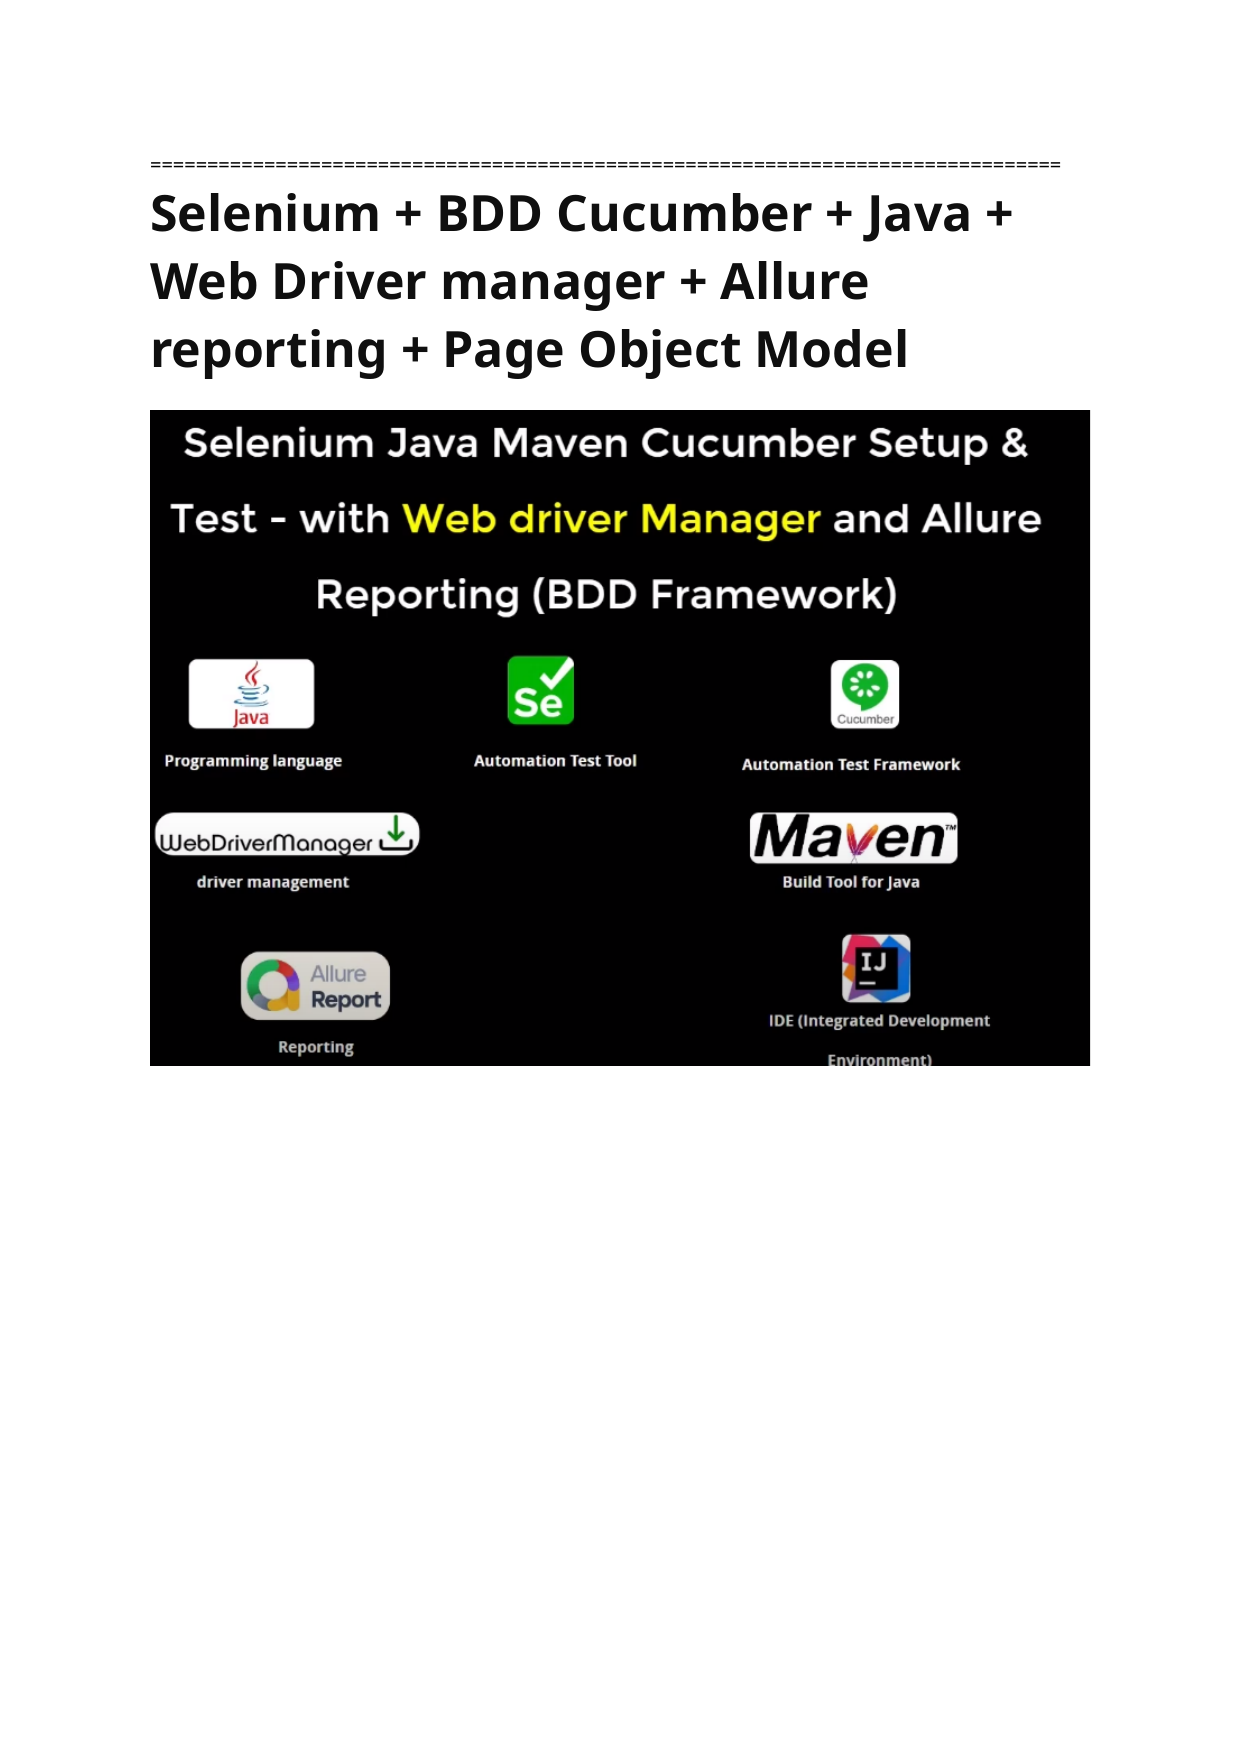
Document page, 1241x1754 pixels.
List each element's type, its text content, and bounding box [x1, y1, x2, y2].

text Selenium + BDD Cucumber + Java + Web Driver manager + Allure reporting + Page Object Model [150, 178, 1090, 382]
picture [150, 410, 1091, 1066]
text ================================================================================ [150, 150, 1090, 178]
